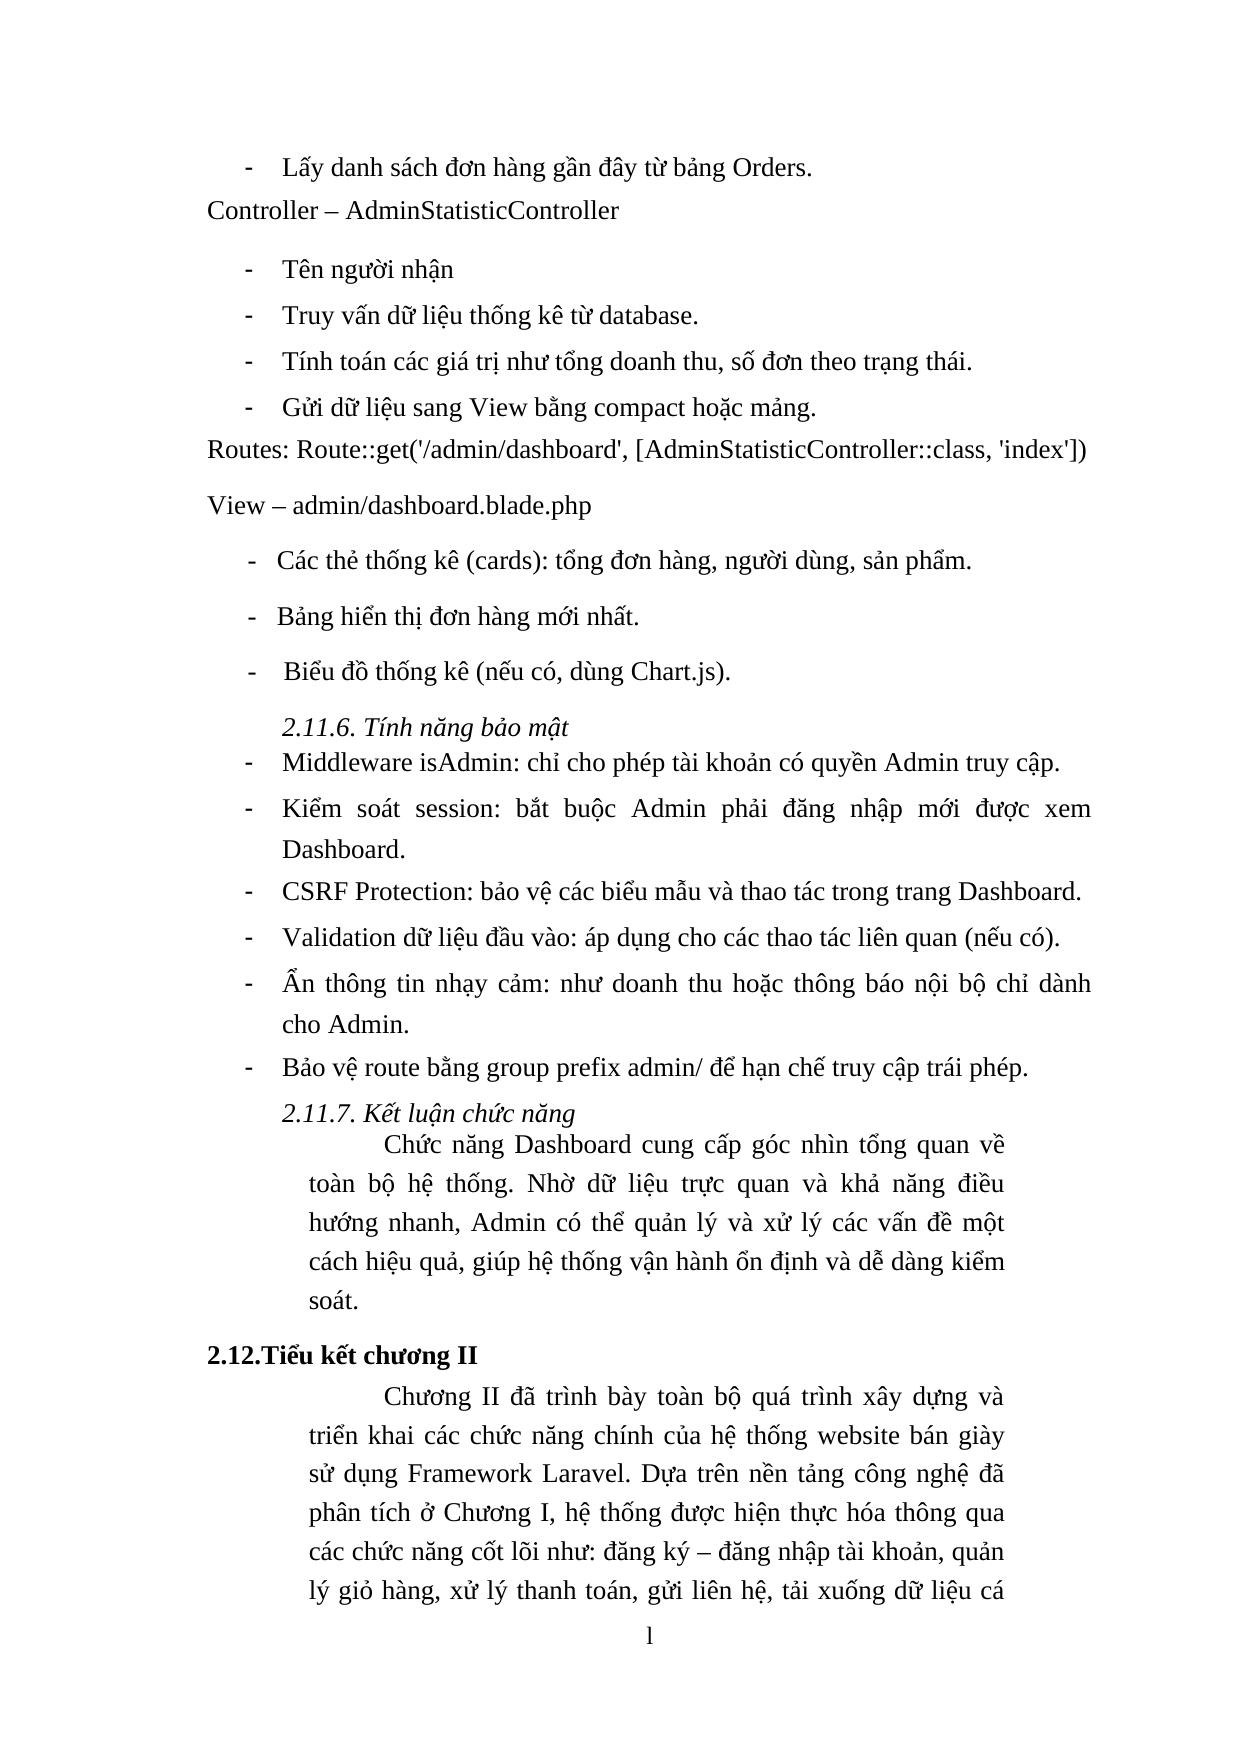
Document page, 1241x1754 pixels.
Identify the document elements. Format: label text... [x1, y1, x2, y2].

text View – admin/dashboard.blade.php [207, 489, 1092, 520]
text - Biểu đồ thống kê (nếu có, dùng Chart.js). [207, 656, 1092, 687]
list Kiểm soát session: bắt buộc Admin phải đăng nhập mới được xem Dashboard. [244, 788, 1092, 864]
list Tính toán các giá trị như tổng doanh thu, số đơn theo trạng thái. [244, 341, 1092, 378]
list Bảo vệ route bằng group prefix admin/ để hạn chế truy cập trái phép. [244, 1047, 1092, 1084]
text Controller – AdminStatisticController [207, 194, 1092, 225]
text - Các thẻ thống kê (cards): tổng đơn hàng, người dùng, sản phẩm. [207, 544, 1092, 576]
subtitle 2.12.Tiểu kết chương II [207, 1339, 1092, 1371]
list Gửi dữ liệu sang View bằng compact hoặc mảng. [244, 387, 1092, 424]
text Chức năng Dashboard cung cấp góc nhìn tổng quan về toàn bộ hệ thống. Nhờ dữ liệu trực quan và khả năng điều hướng nhanh, Admin có thể quản lý và xử lý các vấn đề một cách hiệu quả, giúp hệ thống vận hành ổn định và dễ dàng kiểm soát. [308, 1128, 1005, 1315]
list Tên người nhận [244, 249, 1092, 286]
text - Bảng hiển thị đơn hàng mới nhất. [207, 600, 1092, 631]
list CSRF Protection: bảo vệ các biểu mẫu và thao tác trong trang Dashboard. [244, 872, 1092, 908]
list Middleware isAdmin: chỉ cho phép tài khoản có quyền Admin truy cập. [244, 742, 1092, 779]
list Ẩn thông tin nhạy cảm: như doanh thu hoặc thông báo nội bộ chỉ dành cho Admin. [244, 964, 1092, 1039]
list Truy vấn dữ liệu thống kê từ database. [244, 295, 1092, 332]
subtitle 2.11.7. Kết luận chức năng [282, 1097, 1092, 1128]
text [308, 1380, 1005, 1605]
text Routes: Route::get('/admin/dashboard', [AdminStatisticController::class, 'index']) [207, 433, 1092, 464]
subtitle 2.11.6. Tính năng bảo mật [282, 711, 1092, 742]
list Validation dữ liệu đầu vào: áp dụng cho các thao tác liên quan (nếu có). [244, 918, 1092, 954]
list Lấy danh sách đơn hàng gần đây từ bảng Orders. [244, 148, 1092, 184]
